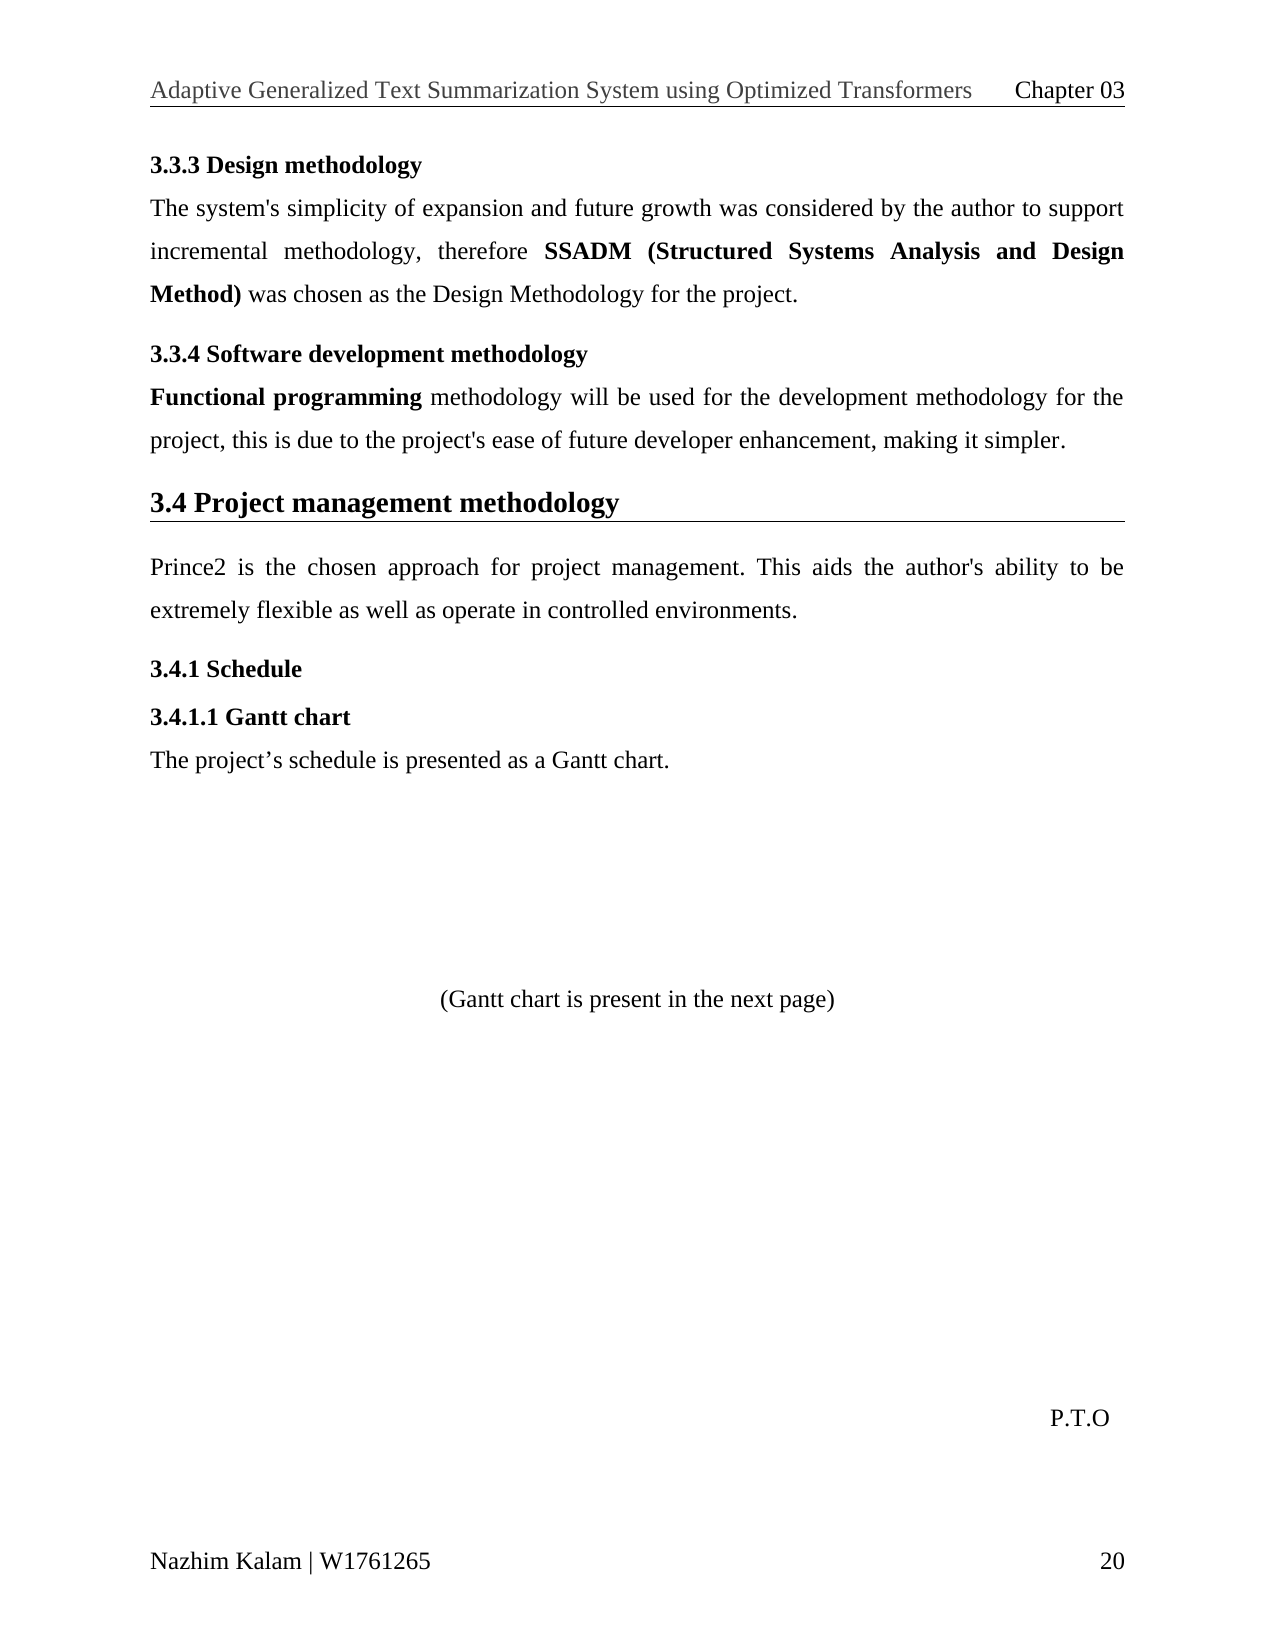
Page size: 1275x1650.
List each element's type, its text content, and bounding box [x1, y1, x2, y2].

text Prince2 is the chosen approach for project management. This aids the author's ability to be extremely flexible as well as operate in controlled environments. [150, 552, 1125, 623]
text The system's simplicity of expansion and future growth was considered by the author to support incremental methodology, therefore SSADM (Structured Systems Analysis and Design Method) was chosen as the Design Methodology for the project. [150, 193, 1125, 308]
text The project’s schedule is presented as a Gantt chart. [150, 745, 1125, 774]
text P.T.O [975, 1403, 1125, 1431]
text (Gantt chart is present in the next page) [150, 984, 1125, 1013]
subtitle 3.4 Project management methodology [150, 485, 1125, 521]
text Functional programming methodology will be used for the development methodology for the project, this is due to the project's ease of future developer enhancement, making it simpler. [150, 382, 1125, 454]
subtitle 3.3.3 Design methodology [150, 150, 1125, 179]
subtitle 3.3.4 Software development methodology [150, 339, 1125, 368]
subtitle 3.4.1.1 Gantt chart [150, 702, 1125, 731]
subtitle 3.4.1 Schedule [150, 654, 1125, 683]
